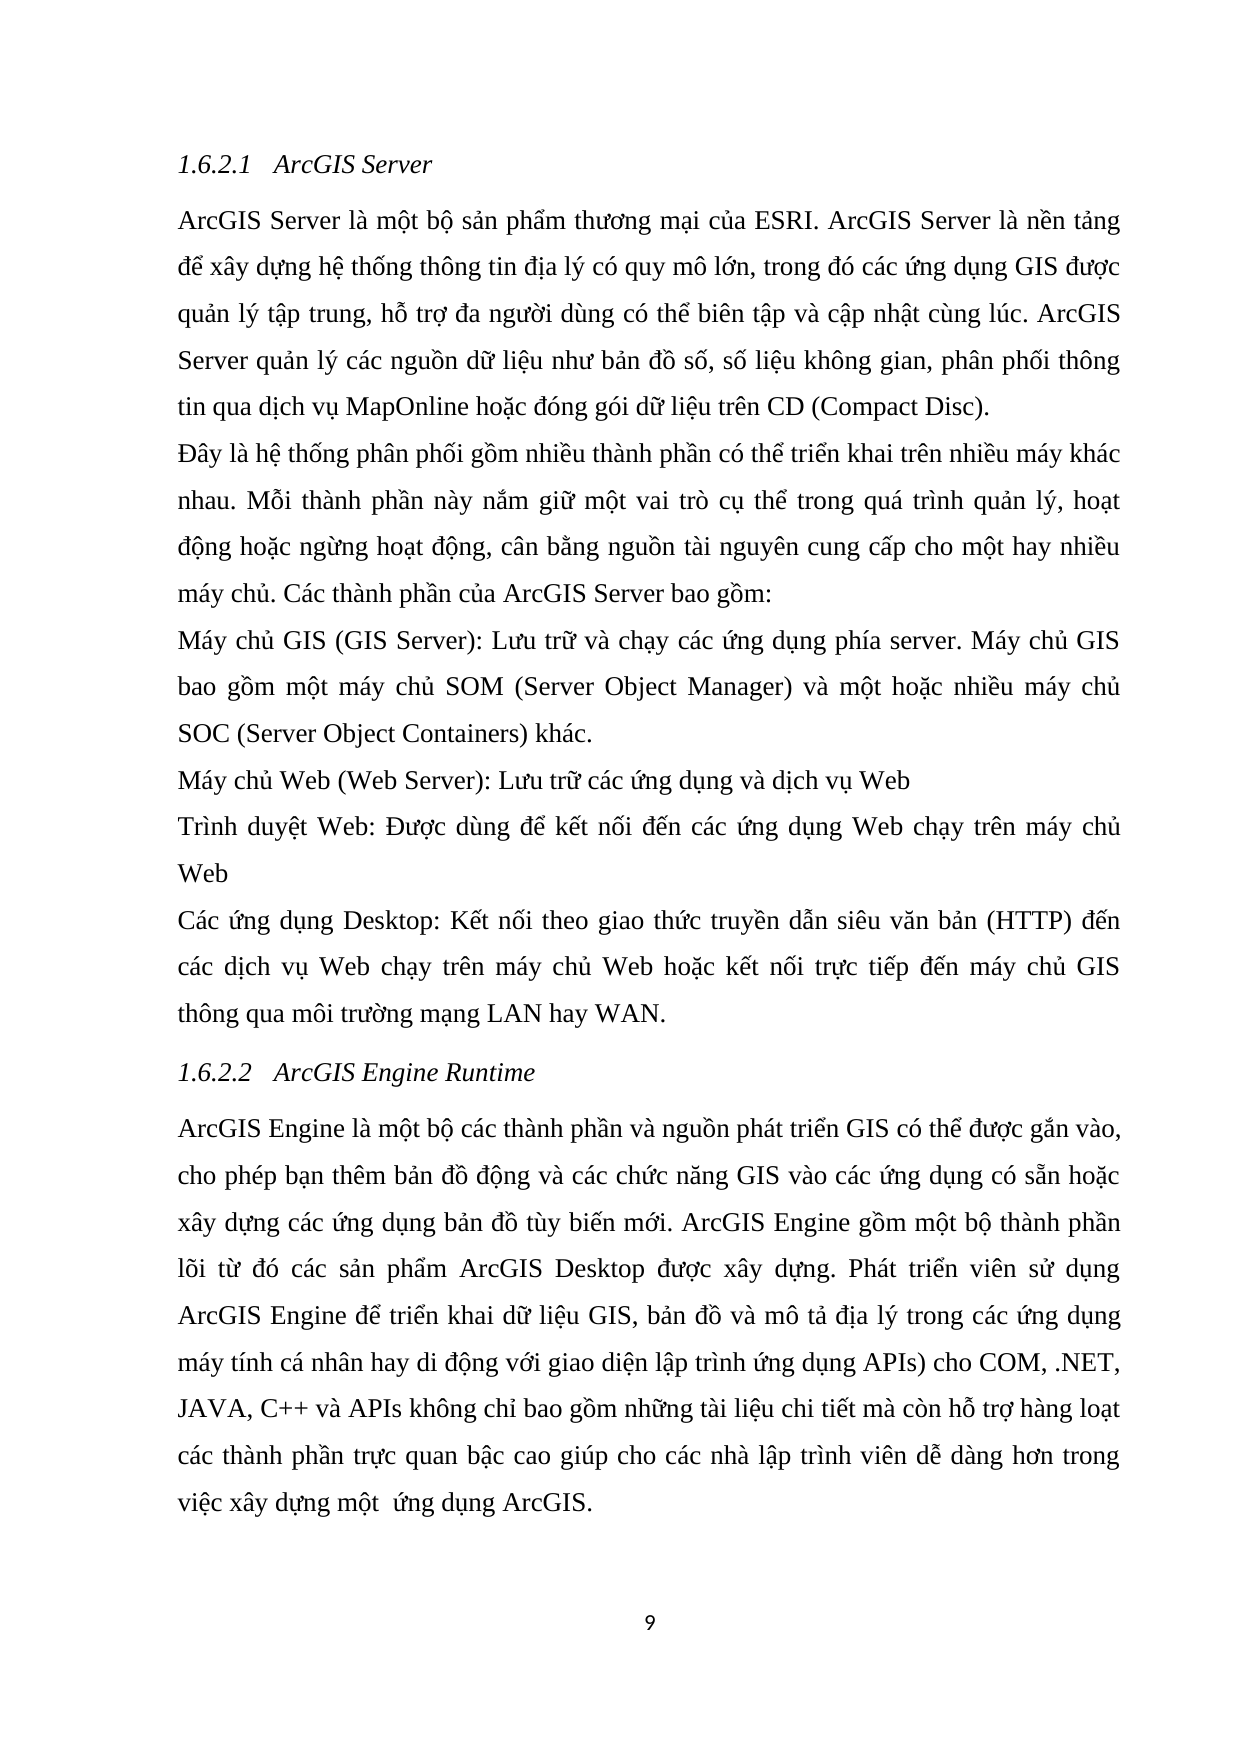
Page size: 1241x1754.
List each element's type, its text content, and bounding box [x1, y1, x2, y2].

text Máy chủ Web (Web Server): Lưu trữ các ứng dụng và dịch vụ Web [177, 764, 1122, 795]
text Máy chủ GIS (GIS Server): Lưu trữ và chạy các ứng dụng phía server. Máy chủ GIS bao gồm một máy chủ SOM (Server Object Manager) và một hoặc nhiều máy chủ SOC (Server Object Containers) khác. [177, 624, 1122, 748]
list ArcGIS Engine Runtime [177, 1056, 1122, 1087]
text ArcGIS Server là một bộ sản phẩm thương mại của ESRI. ArcGIS Server là nền tảng để xây dựng hệ thống thông tin địa lý có quy mô lớn, trong đó các ứng dụng GIS được quản lý tập trung, hỗ trợ đa người dùng có thể biên tập và cập nhật cùng lúc. ArcGIS Server quản lý các nguồn dữ liệu như bản đồ số, số liệu không gian, phân phối thông tin qua dịch vụ MapOnline hoặc đóng gói dữ liệu trên CD (Compact Disc). [177, 204, 1122, 422]
text ArcGIS Engine là một bộ các thành phần và nguồn phát triển GIS có thể được gắn vào, cho phép bạn thêm bản đồ động và các chức năng GIS vào các ứng dụng có sẵn hoặc xây dựng các ứng dụng bản đồ tùy biến mới. ArcGIS Engine gồm một bộ thành phần lõi từ đó các sản phẩm ArcGIS Desktop được xây dựng. Phát triển viên sử dụng ArcGIS Engine để triển khai dữ liệu GIS, bản đồ và mô tả địa lý trong các ứng dụng máy tính cá nhân hay di động với giao diện lập trình ứng dụng APIs) cho COM, .NET, JAVA, C++ và APIs không chỉ bao gồm những tài liệu chi tiết mà còn hỗ trợ hàng loạt các thành phần trực quan bậc cao giúp cho các nhà lập trình viên dễ dàng hơn trong việc xây dựng một ứng dụng ArcGIS. [177, 1112, 1122, 1517]
text Trình duyệt Web: Được dùng để kết nối đến các ứng dụng Web chạy trên máy chủ Web [177, 811, 1122, 888]
text Các ứng dụng Desktop: Kết nối theo giao thức truyền dẫn siêu văn bản (HTTP) đến các dịch vụ Web chạy trên máy chủ Web hoặc kết nối trực tiếp đến máy chủ GIS thông qua môi trường mạng LAN hay WAN. [177, 904, 1122, 1028]
text Đây là hệ thống phân phối gồm nhiều thành phần có thể triển khai trên nhiều máy khác nhau. Mỗi thành phần này nắm giữ một vai trò cụ thể trong quá trình quản lý, hoạt động hoặc ngừng hoạt động, cân bằng nguồn tài nguyên cung cấp cho một hay nhiều máy chủ. Các thành phần của ArcGIS Server bao gồm: [177, 437, 1122, 608]
list ArcGIS Server [177, 148, 1122, 179]
